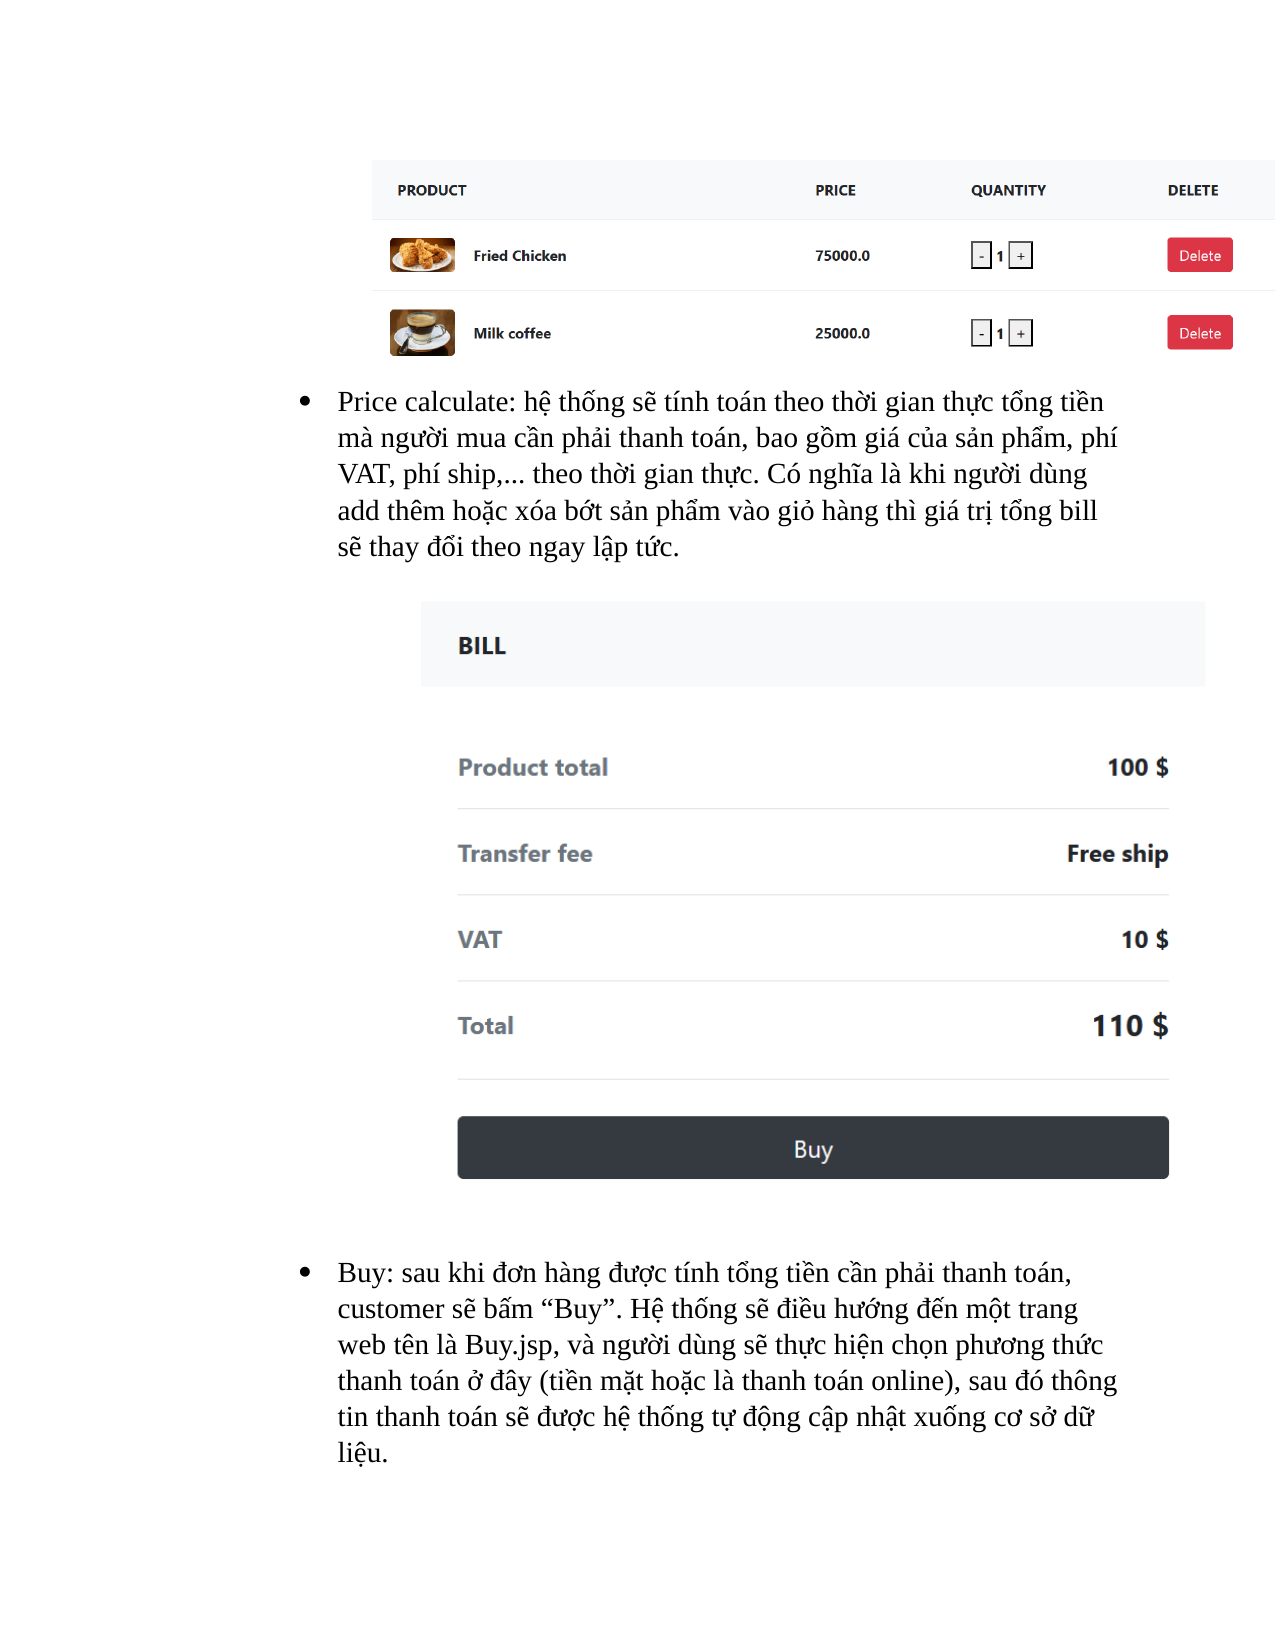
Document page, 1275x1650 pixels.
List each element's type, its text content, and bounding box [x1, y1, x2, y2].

list Price calculate: hệ thống sẽ tính toán theo thời gian thực tổng tiền mà người mua cần phải thanh toán, bao gồm giá của sản phẩm, phí VAT, phí ship,... theo thời gian thực. Có nghĩa là khi người dùng add thêm hoặc xóa bớt sản phẩm vào giỏ hàng thì giá trị tổng bill sẽ thay đổi theo ngay lập tức. [300, 384, 1125, 562]
list Buy: sau khi đơn hàng được tính tổng tiền cần phải thanh toán, customer sẽ bấm “Buy”. Hệ thống sẽ điều hướng đến một trang web tên là Buy.jsp, và người dùng sẽ thực hiện chọn phương thức thanh toán ở đây (tiền mặt hoặc là thanh toán online), sau đó thông tin thanh toán sẽ được hệ thống tự động cập nhật xuống cơ sở dữ liệu. [300, 1255, 1125, 1469]
picture [337, 565, 1275, 1253]
picture [337, 150, 1275, 382]
